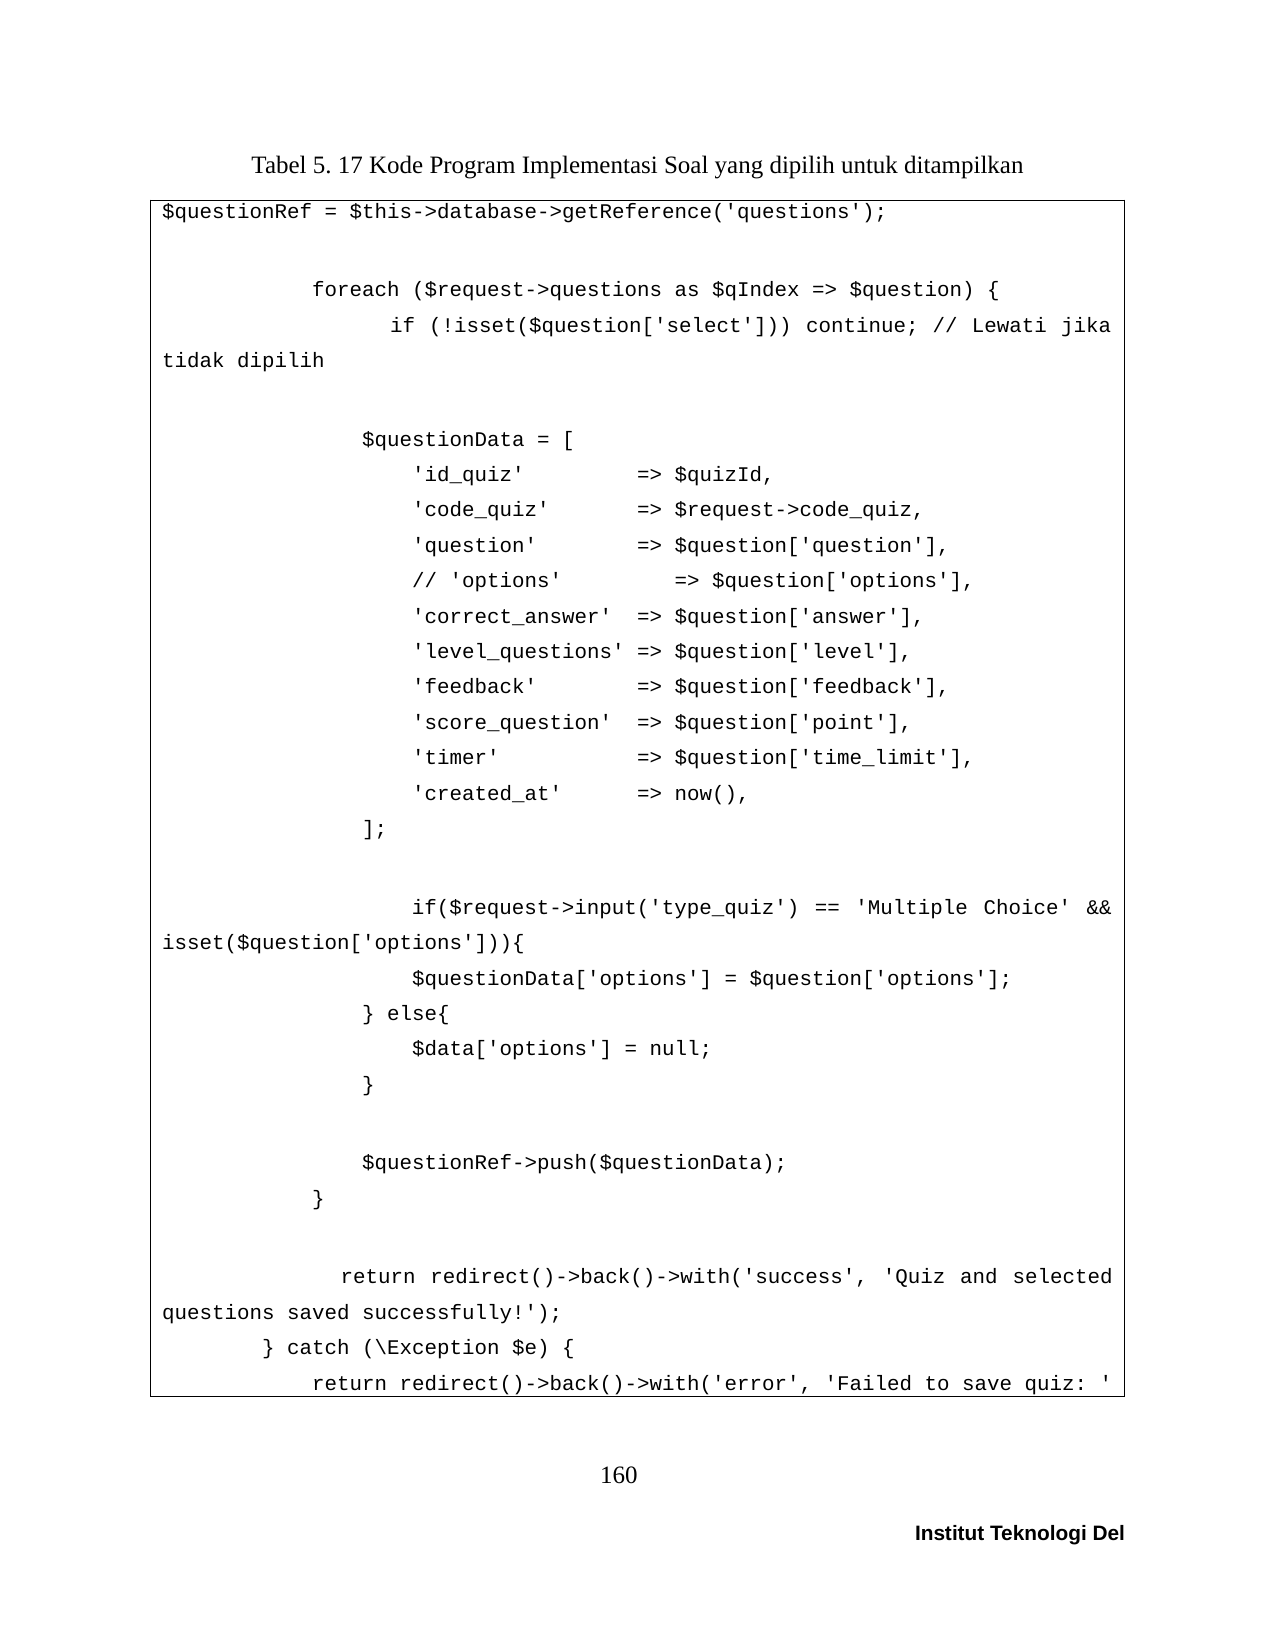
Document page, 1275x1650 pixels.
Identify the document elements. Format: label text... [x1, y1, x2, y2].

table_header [151, 201, 1124, 1396]
text Tabel 5. 17 Kode Program Implementasi Soal yang dipilih untuk ditampilkan [150, 150, 1125, 179]
